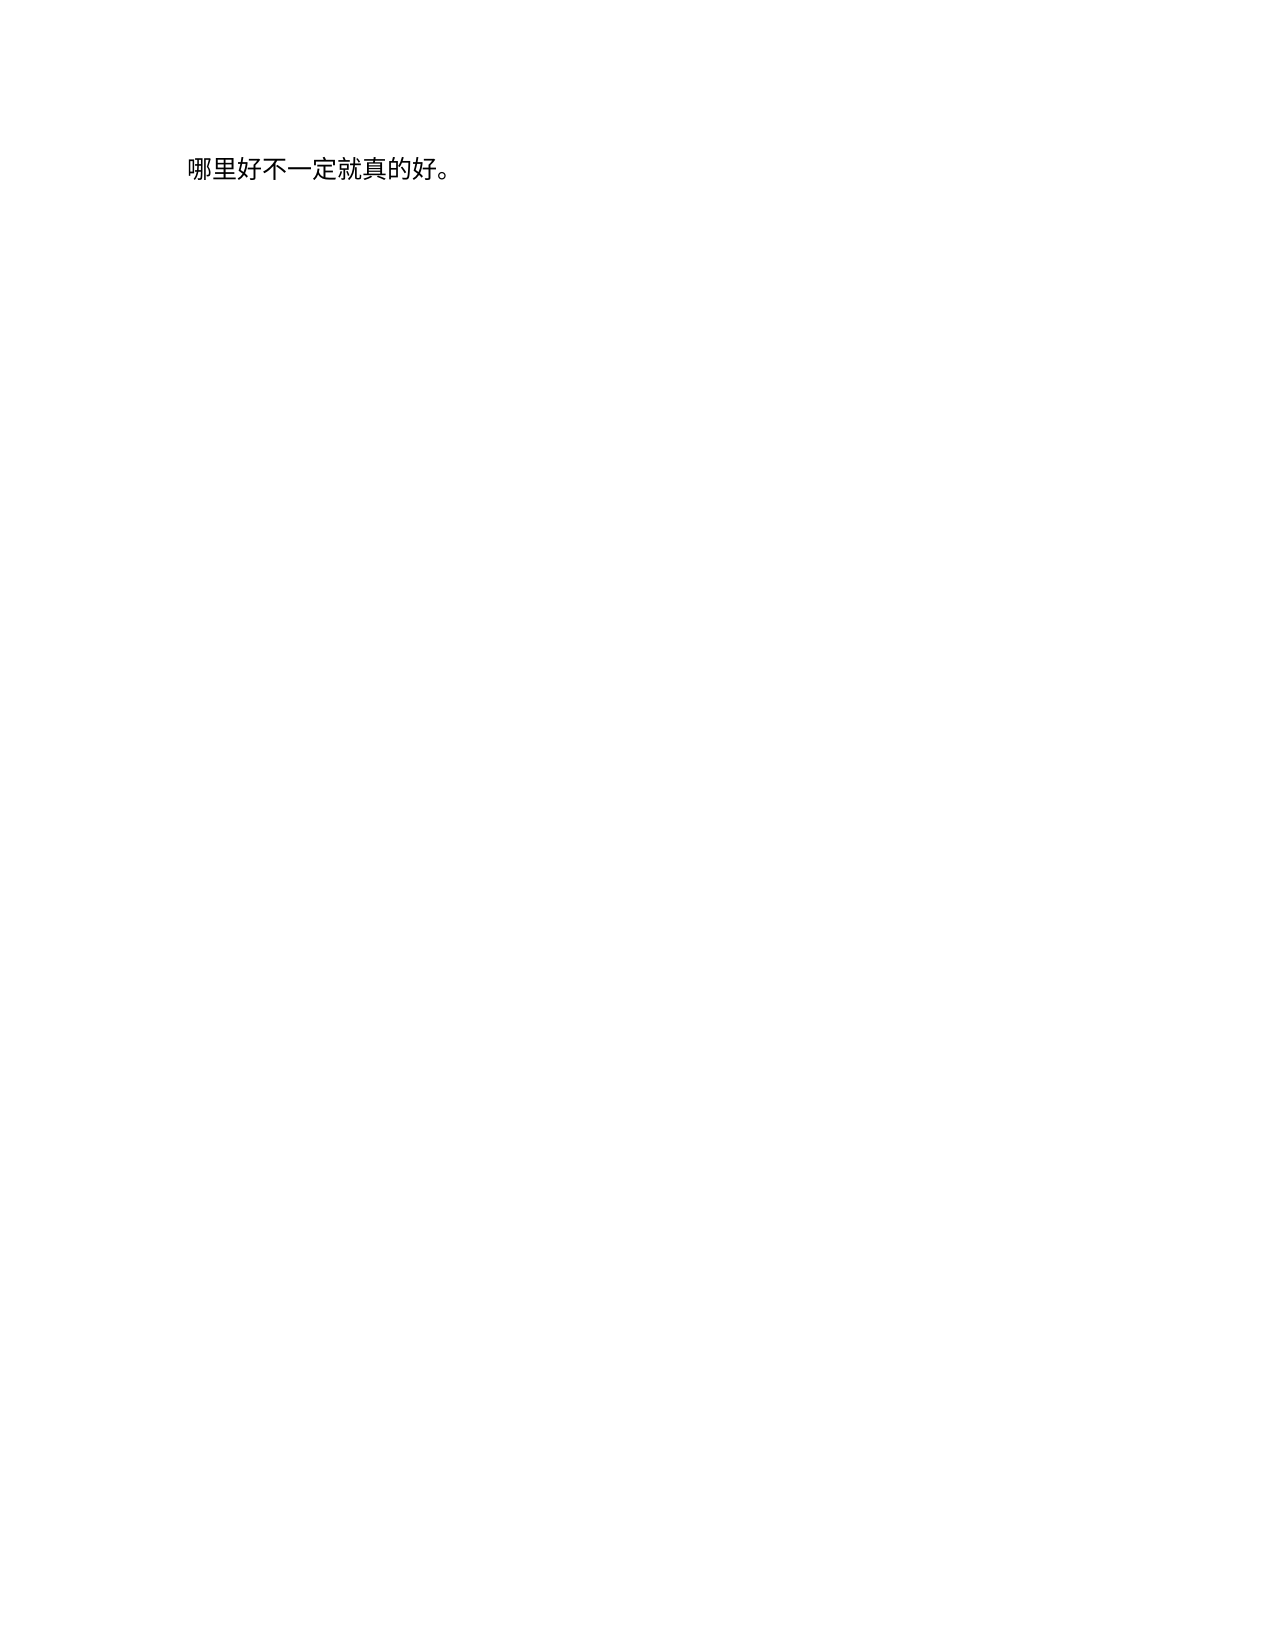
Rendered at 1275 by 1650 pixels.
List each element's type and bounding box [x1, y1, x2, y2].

text [187, 150, 1087, 186]
